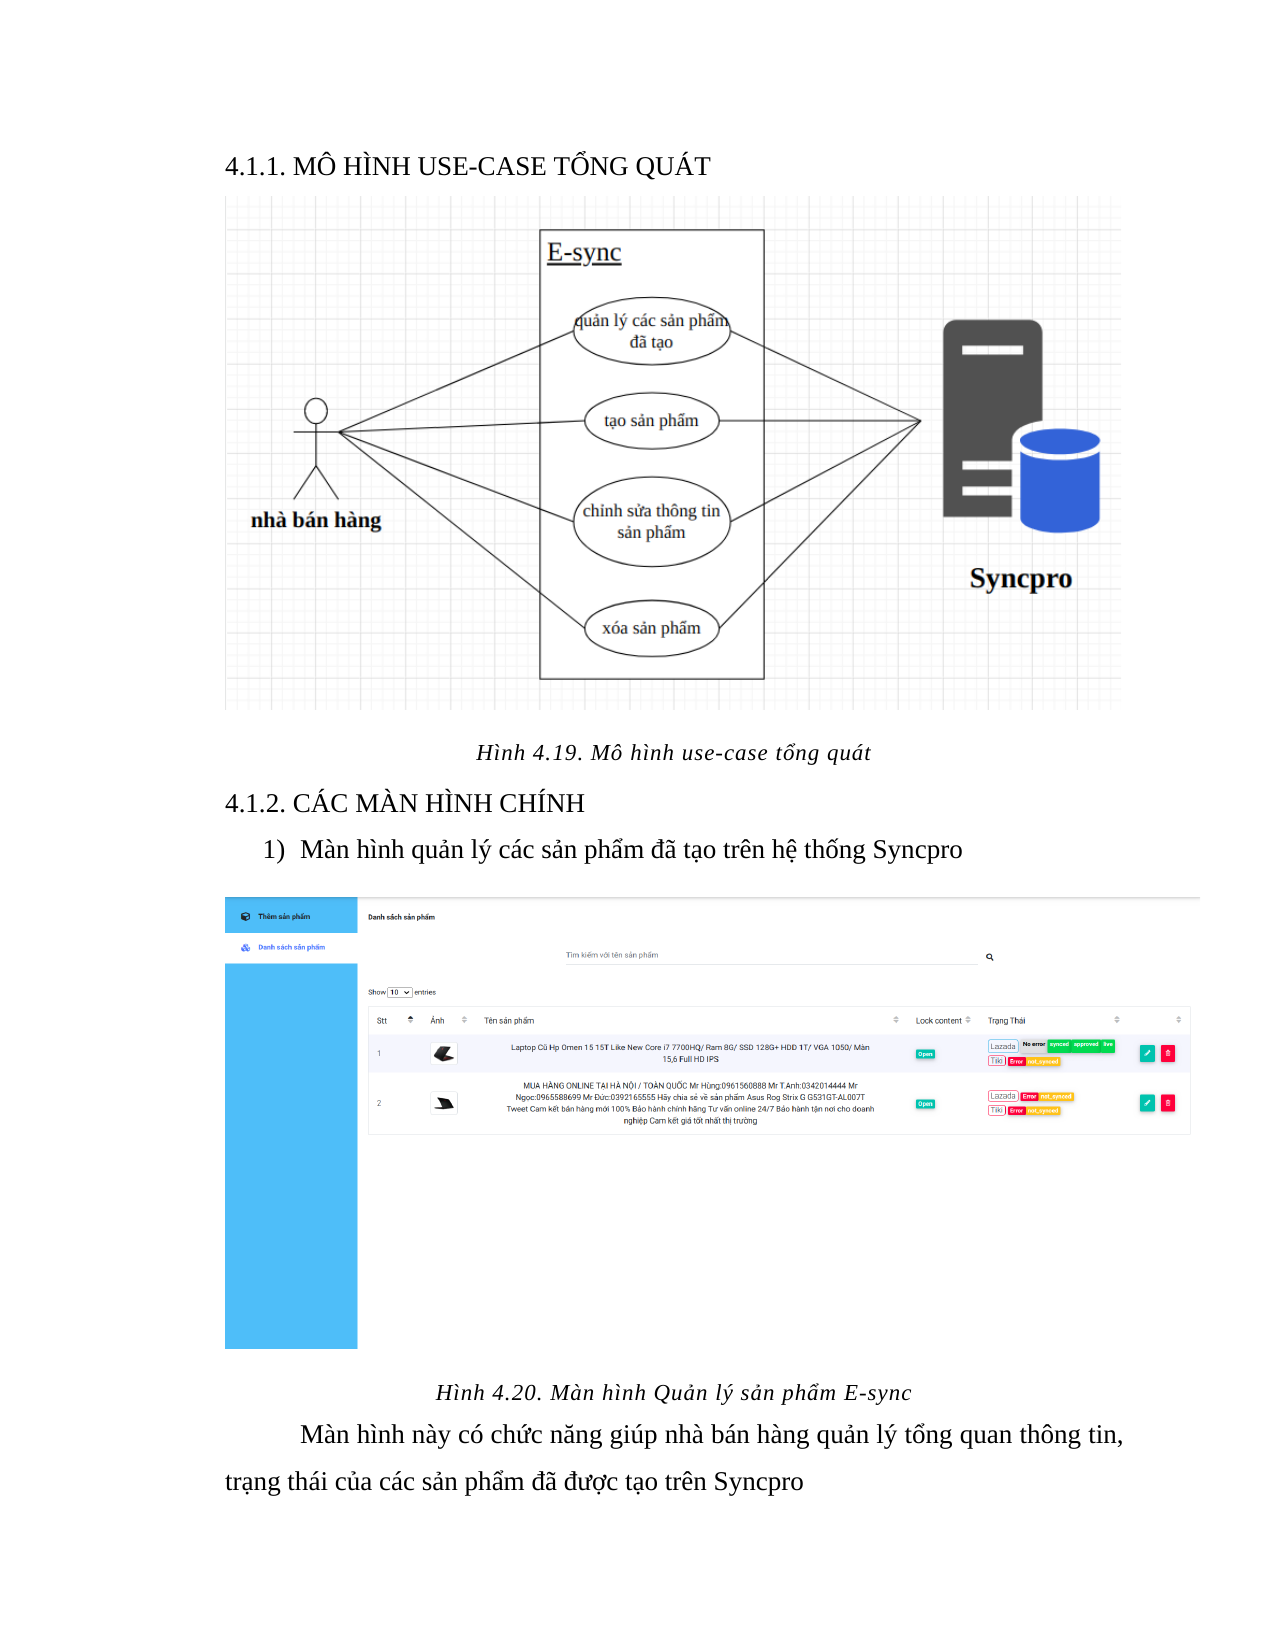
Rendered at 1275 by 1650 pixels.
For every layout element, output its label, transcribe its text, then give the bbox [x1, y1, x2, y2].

picture [225, 196, 1122, 710]
picture [225, 897, 1200, 1349]
text Màn hình này có chức năng giúp nhà bán hàng quản lý tổng quan thông tin, trạng thái của các sản phẩm đã được tạo trên Syncpro [225, 1418, 1125, 1496]
subtitle 4.1.2. Các màn hình chính [225, 787, 1125, 818]
subtitle 4.1.1. Mô hình use-case tổng quát [225, 150, 1125, 181]
list Màn hình quản lý các sản phẩm đã tạo trên hệ thống Syncpro [262, 834, 1125, 865]
